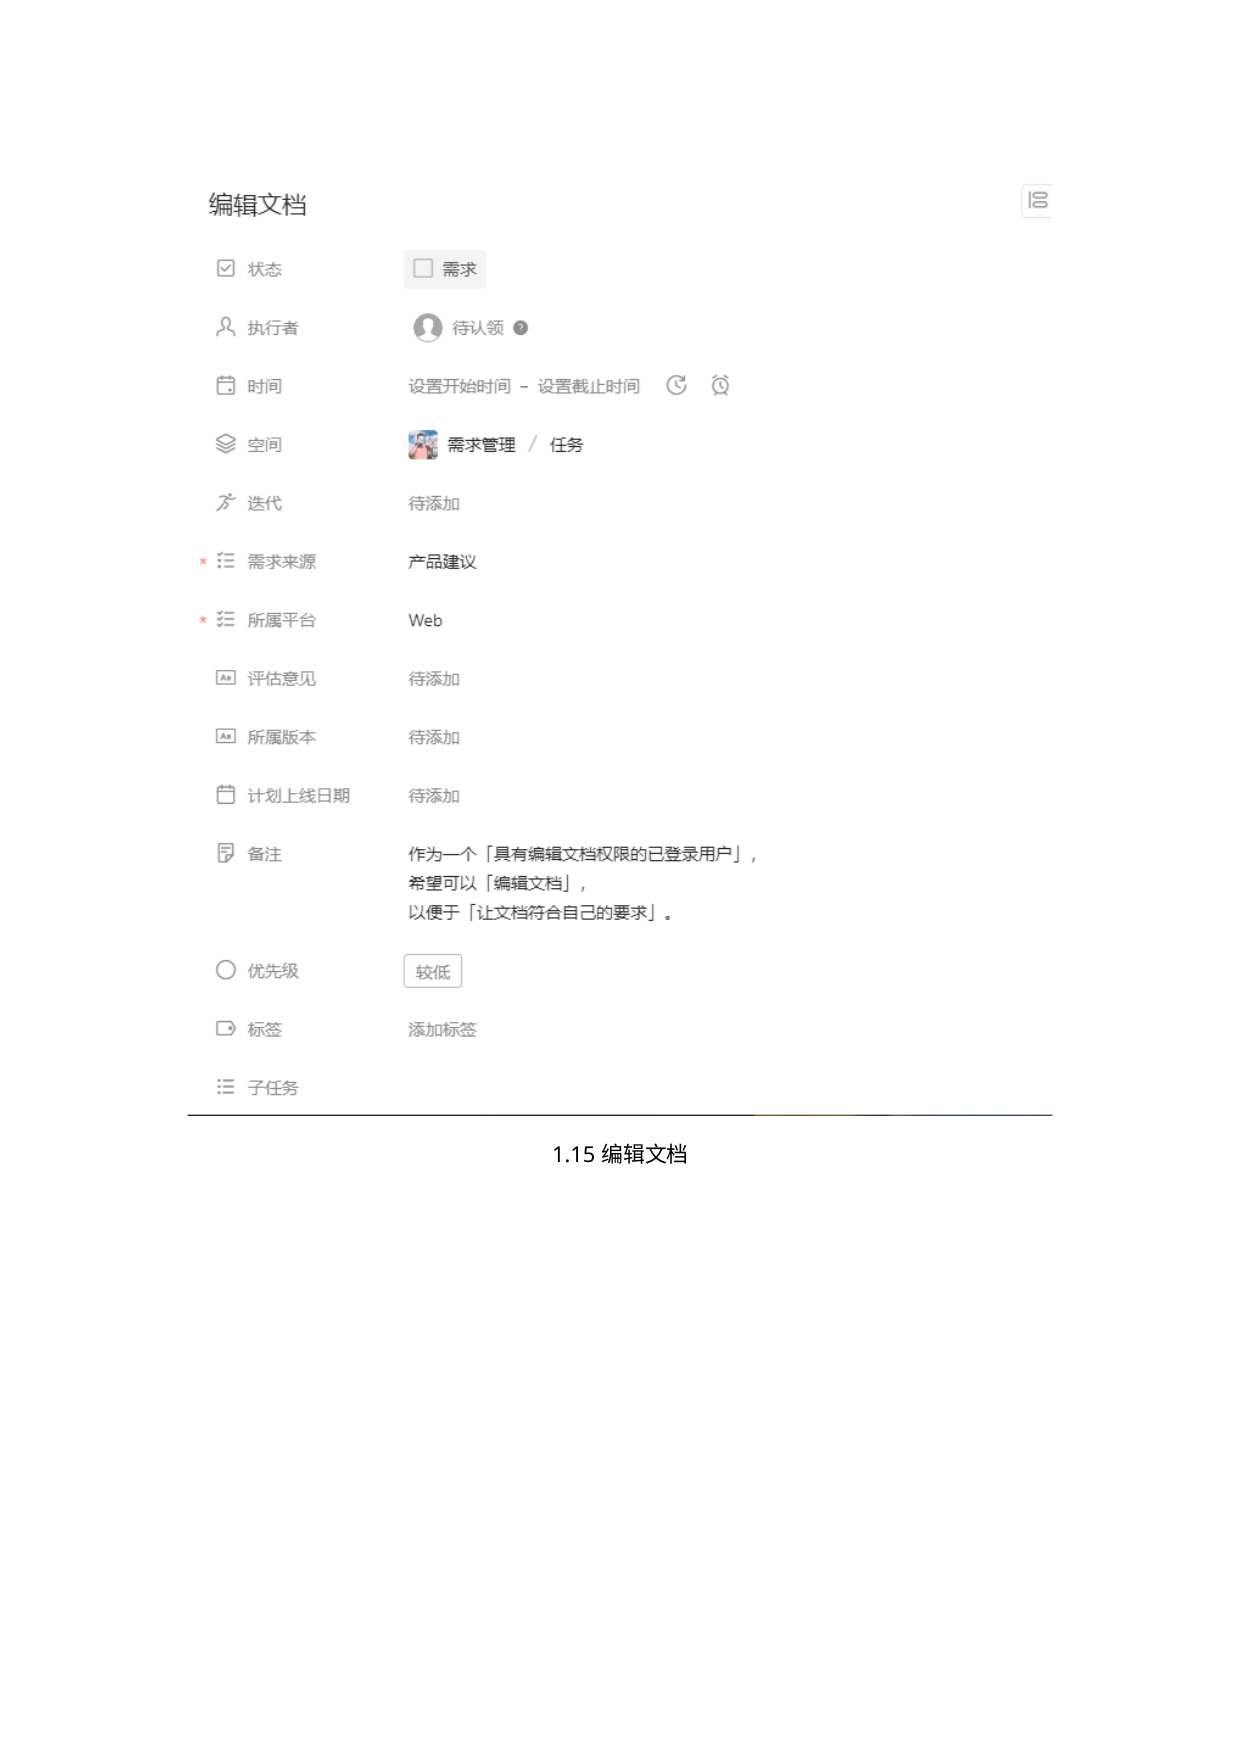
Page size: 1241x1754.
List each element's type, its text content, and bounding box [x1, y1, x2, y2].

text 1.15 编辑文档 [187, 1137, 1053, 1169]
picture [187, 162, 1053, 1116]
